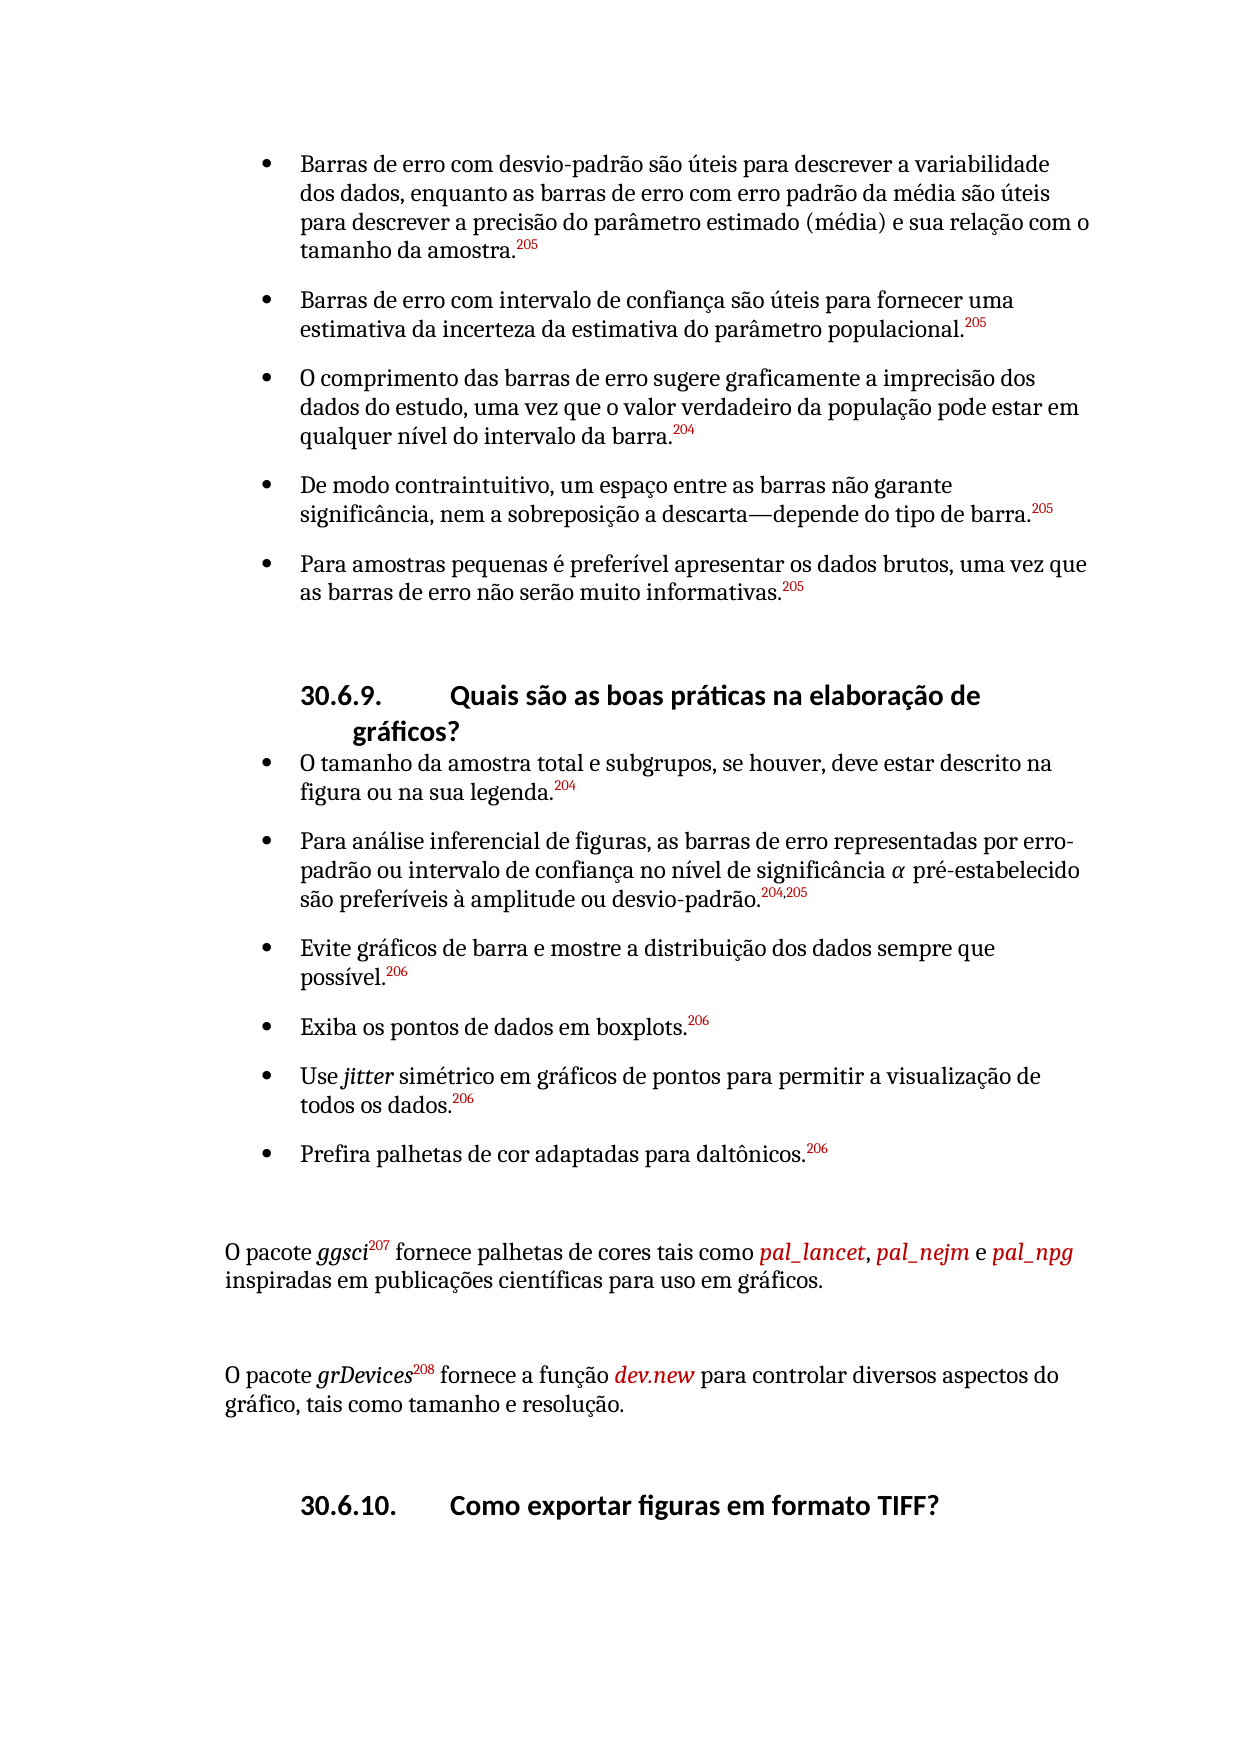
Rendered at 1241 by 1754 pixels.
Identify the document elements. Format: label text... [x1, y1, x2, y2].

list De modo contraintuitivo, um espaço entre as barras não garante significância, nem a sobreposição a descarta—depende do tipo de barra.205 [262, 471, 1090, 529]
list Evite gráficos de barra e mostre a distribuição dos dados sempre que possível.206 [262, 934, 1090, 992]
subtitle Quais são as boas práticas na elaboração de gráficos? [300, 677, 1090, 749]
list Barras de erro com intervalo de confiança são úteis para fornecer uma estimativa da incerteza da estimativa do parâmetro populacional.205 [262, 286, 1090, 343]
subtitle Como exportar figuras em formato TIFF? [300, 1487, 1090, 1523]
list Prefira palhetas de cor adaptadas para daltônicos.206 [262, 1140, 1090, 1169]
list Barras de erro com desvio-padrão são úteis para descrever a variabilidade dos dados, enquanto as barras de erro com erro padrão da média são úteis para descrever a precisão do parâmetro estimado (média) e sua relação com o tamanho da amostra.205 [262, 150, 1090, 265]
text O pacote ggsci207 fornece palhetas de cores tais como pal_lancet, pal_nejm e pal_npg inspiradas em publicações científicas para uso em gráficos. [225, 1237, 1090, 1295]
list Para análise inferencial de figuras, as barras de erro representadas por erro-padrão ou intervalo de confiança no nível de significância pré-estabelecido são preferíveis à amplitude ou desvio-padrão.204,205 [262, 827, 1090, 913]
list Para amostras pequenas é preferível apresentar os dados brutos, uma vez que as barras de erro não serão muito informativas.205 [262, 549, 1090, 607]
list O comprimento das barras de erro sugere graficamente a imprecisão dos dados do estudo, uma vez que o valor verdadeiro da população pode estar em qualquer nível do intervalo da barra.204 [262, 364, 1090, 450]
list Exiba os pontos de dados em boxplots.206 [262, 1012, 1090, 1041]
list O tamanho da amostra total e subgrupos, se houver, deve estar descrito na figura ou na sua legenda.204 [262, 749, 1090, 806]
text O pacote grDevices208 fornece a função dev.new para controlar diversos aspectos do gráfico, tais como tamanho e resolução. [225, 1361, 1090, 1419]
list Use jitter simétrico em gráficos de pontos para permitir a visualização de todos os dados.206 [262, 1062, 1090, 1119]
